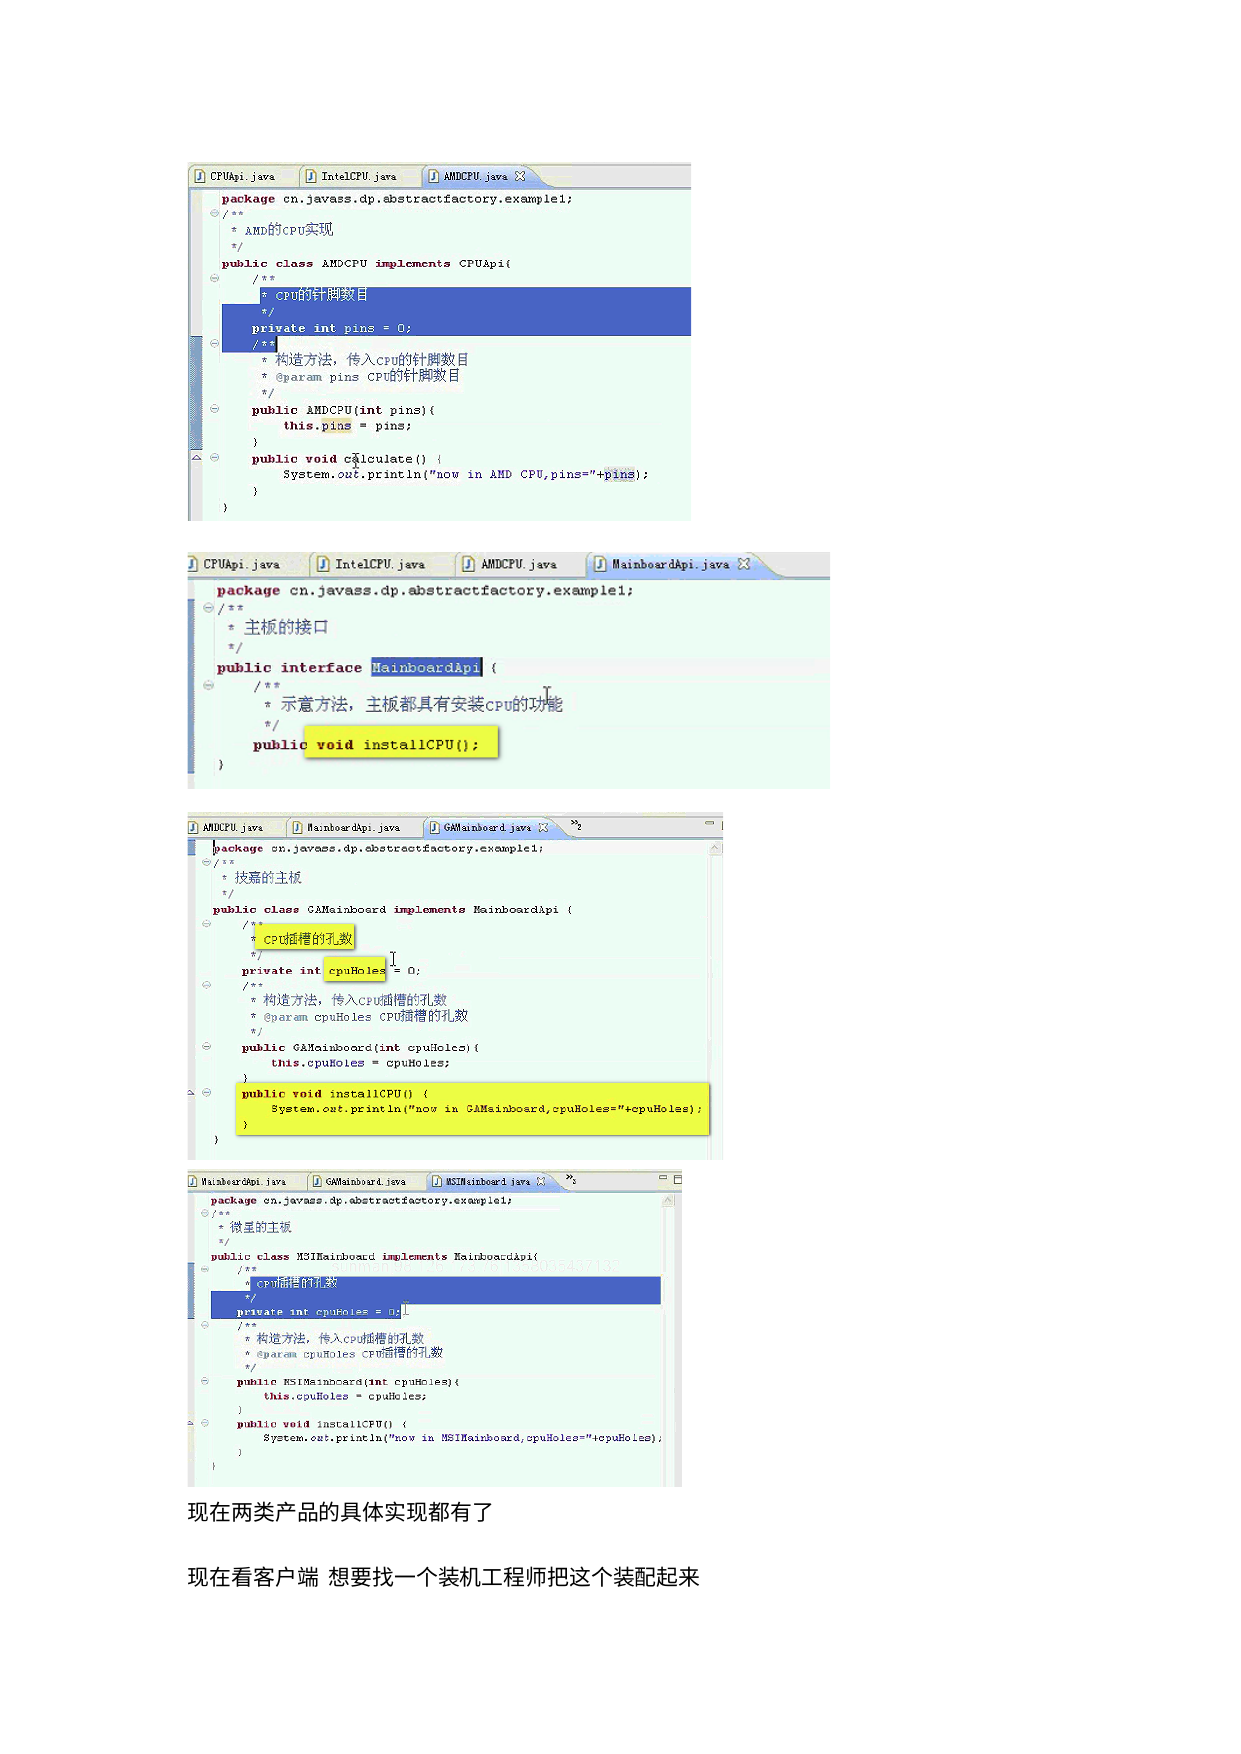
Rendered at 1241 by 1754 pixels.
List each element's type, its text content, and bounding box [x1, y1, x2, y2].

picture [187, 552, 830, 789]
picture [187, 812, 724, 1160]
text 现在看客户端 想要找一个装机工程师把这个装配起来 [187, 1559, 1053, 1592]
picture [187, 162, 692, 521]
picture [187, 1169, 682, 1487]
text 现在两类产品的具体实现都有了 [187, 1494, 1053, 1527]
